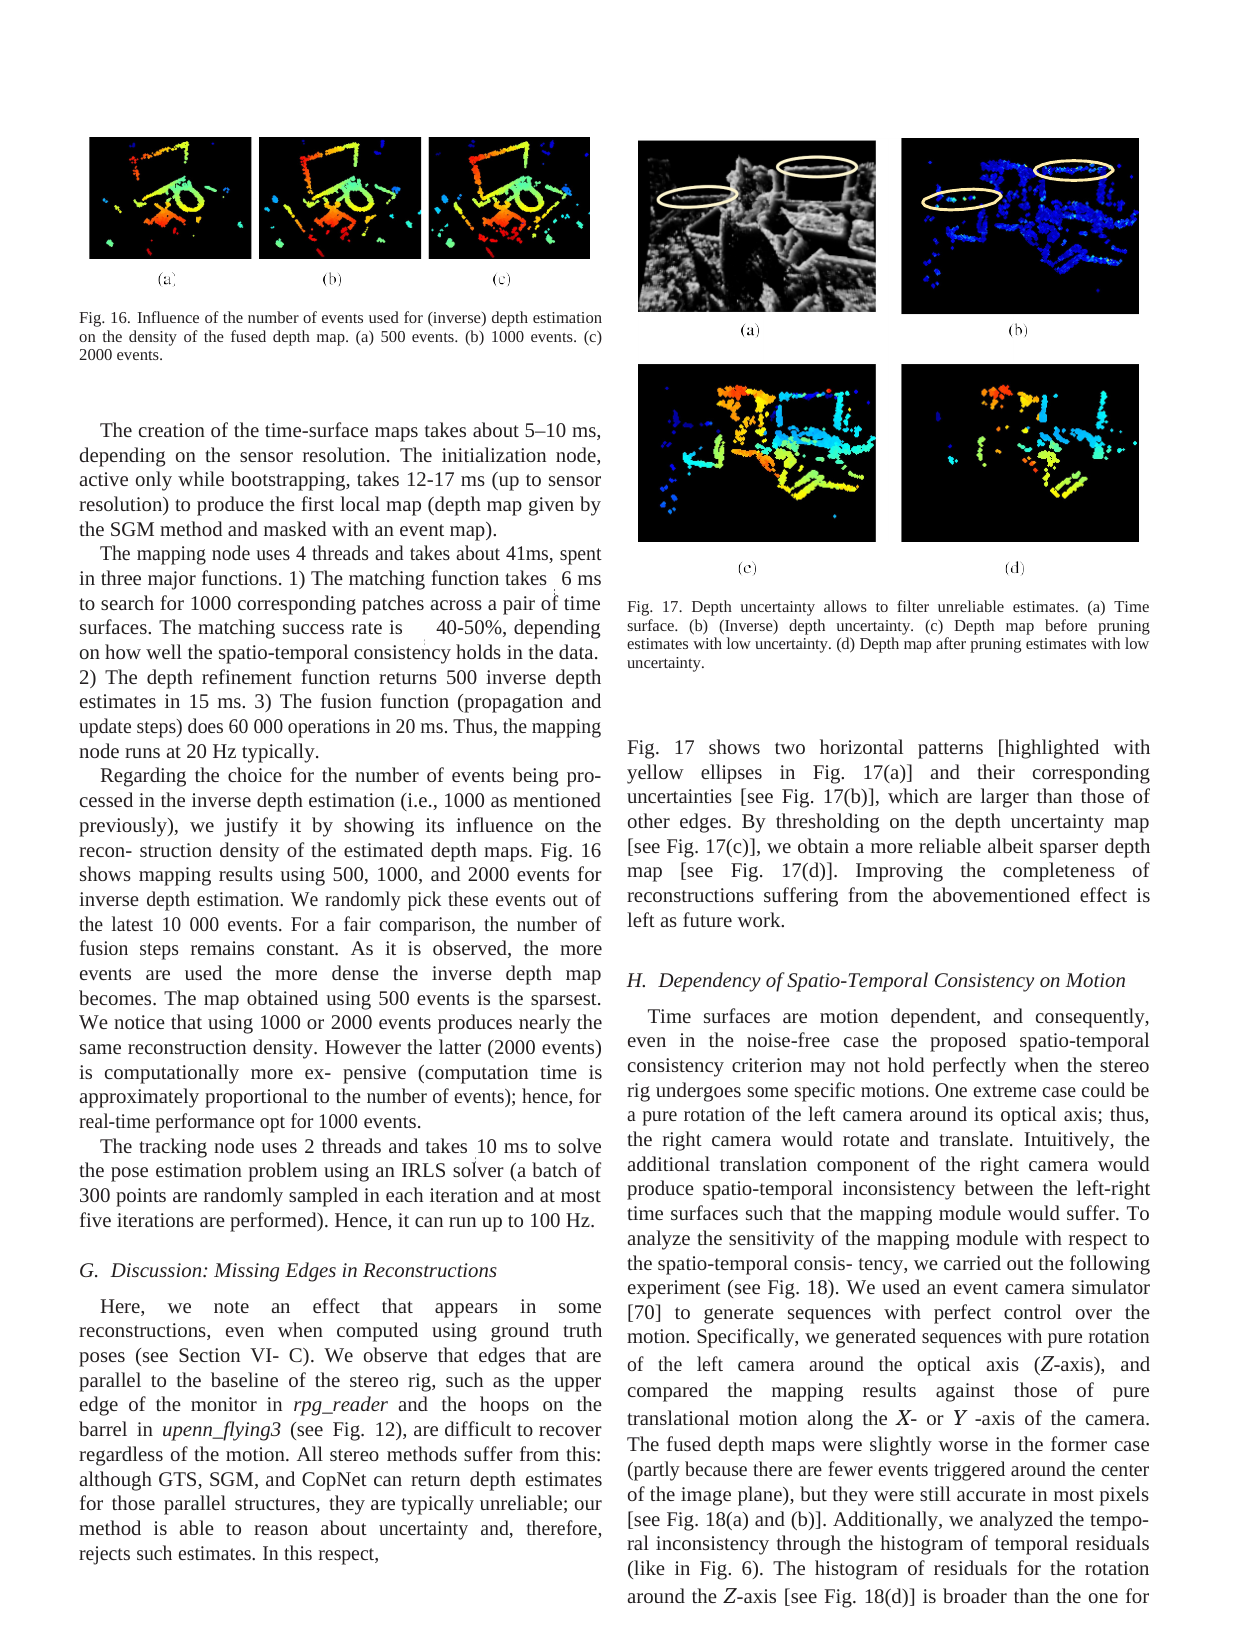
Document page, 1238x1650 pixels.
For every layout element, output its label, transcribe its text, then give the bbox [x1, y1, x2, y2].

picture [638, 138, 1139, 542]
text Fig. 17. Depth uncertainty allows to filter unreliable estimates. (a) Time surface. (b) (Inverse) depth uncertainty. (c) Depth map before pruning estimates with low uncertainty. (d) Depth map after pruning estimates with low uncertainty. [627, 598, 1150, 672]
picture [1005, 561, 1024, 576]
text Fig. 17 shows two horizontal patterns [highlighted with yellow ellipses in Fig. 17(a)] and their corresponding uncertainties [see Fig. 17(b)], which are larger than those of other edges. By thresholding on the depth uncertainty map [see Fig. 17(c)], we obtain a more reliable albeit sparser depth map [see Fig. 17(d)]. Improving the completeness of reconstructions suffering from the abovementioned effect is left as future work. [627, 735, 1150, 932]
text Fig. 16. Influence of the number of events used for (inverse) depth estimation on the density of the fused depth map. (a) 500 events. (b) 1000 events. (c) 2000 events. [79, 309, 602, 364]
text Here, we note an effect that appears in some reconstructions, even when computed using ground truth poses (see Section VI- C). We observe that edges that are parallel to the baseline of the stereo rig, such as the upper edge of the monitor in rpg_reader and the hoops on the barrel in upenn_flying3 (see Fig. 12), are difficult to recover regardless of the motion. All stereo methods suffer from this: although GTS, SGM, and CopNet can return depth estimates for those parallel structures, they are typically unreliable; our method is able to reason about uncertainty and, therefore, rejects such estimates. In this respect, [79, 1294, 602, 1564]
text 2) The depth refinement function returns 500 inverse depth estimates in 15 ms. 3) The fusion function (propagation and update steps) does 60 000 operations in 20 ms. Thus, the mapping node runs at 20 Hz typically. [79, 665, 602, 763]
picture [493, 272, 510, 287]
picture [738, 561, 756, 576]
text The creation of the time-surface maps takes about 5–10 ms, depending on the sensor resolution. The initialization node, active only while bootstrapping, takes 12-17 ms (up to sensor resolution) to produce the first local map (depth map given by the SGM method and masked with an event map). [79, 418, 602, 541]
picture [158, 272, 175, 287]
text The mapping node uses 4 threads and takes about 41ms, spent in three major functions. 1) The matching function takes 6 ms to search for 1000 corresponding patches across a pair of time surfaces. The matching success rate is 40-50%, depending on how well the spatio-temporal consistency holds in the data. [79, 541, 602, 664]
picture [89, 137, 590, 259]
text Regarding the choice for the number of events being pro- cessed in the inverse depth estimation (i.e., 1000 as mentioned previously), we justify it by showing its influence on the recon- struction density of the estimated depth maps. Fig. 16 shows mapping results using 500, 1000, and 2000 events for inverse depth estimation. We randomly pick these events out of the latest 10 000 events. For a fair comparison, the number of fusion steps remains constant. As it is observed, the more events are used the more dense the inverse depth map becomes. The map obtained using 500 events is the sparsest. We notice that using 1000 or 2000 events produces nearly the same reconstruction density. However the latter (2000 events) is computationally more ex- pensive (computation time is approximately proportional to the number of events); hence, for real-time performance opt for 1000 events. [79, 763, 602, 1133]
list Dependency of Spatio-Temporal Consistency on Motion [627, 968, 1171, 992]
picture [323, 272, 341, 287]
text The tracking node uses 2 threads and takes 10 ms to solve the pose estimation problem using an IRLS solver (a batch of 300 points are randomly sampled in each iteration and at most five iterations are performed). Hence, it can run up to 100 Hz. [79, 1134, 602, 1232]
list Discussion: Missing Edges in Reconstructions [79, 1258, 606, 1282]
